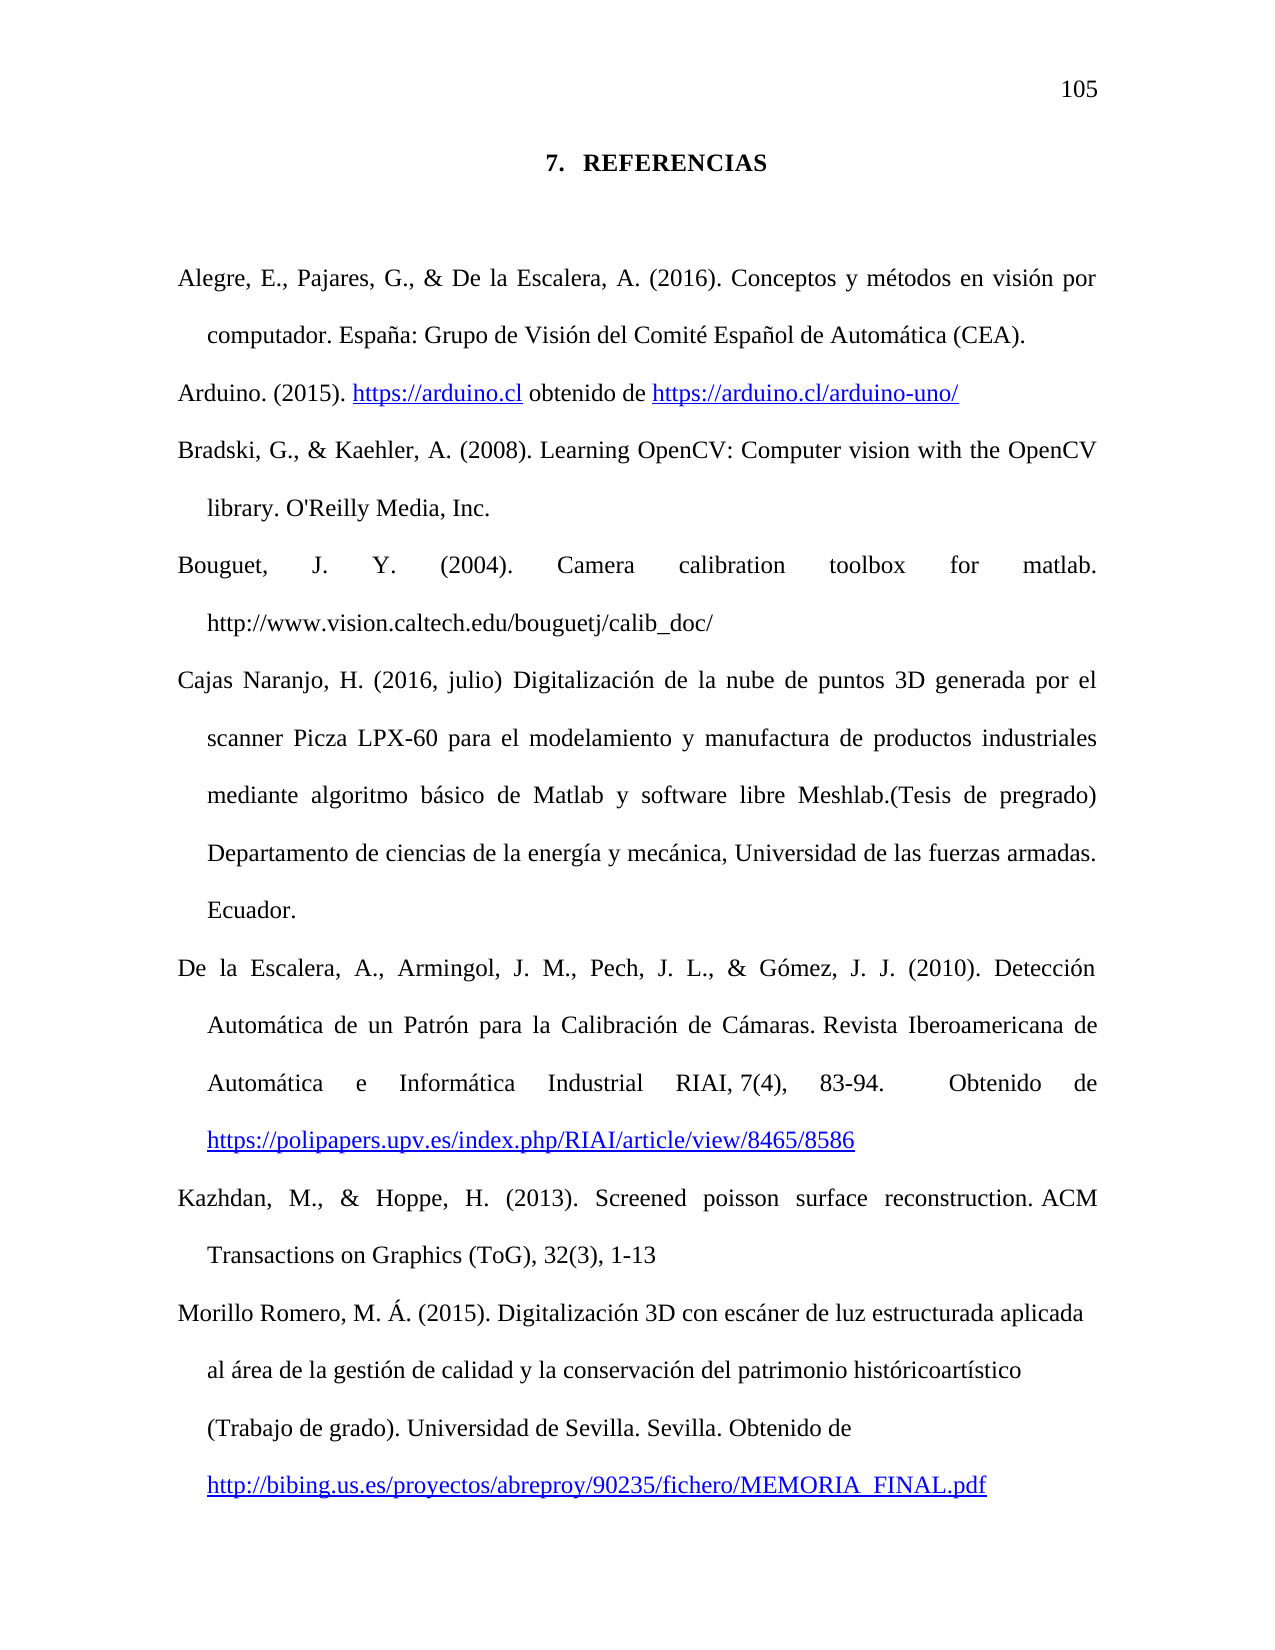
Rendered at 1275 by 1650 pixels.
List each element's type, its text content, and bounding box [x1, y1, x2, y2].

subtitle REFERENCIAS [215, 148, 1098, 176]
text Bouguet, J. Y. (2004). Camera calibration toolbox for matlab. http://www.vision.caltech.edu/bouguetj/calib_doc/ [177, 550, 1098, 636]
text Morillo Romero, M. Á. (2015). Digitalización 3D con escáner de luz estructurada aplicada al área de la gestión de calidad y la conservación del patrimonio históricoartístico (Trabajo de grado). Universidad de Sevilla. Sevilla. Obtenido de http://bibing.us.es/proyectos/abreproy/90235/fichero/MEMORIA_FINAL.pdf [177, 1298, 1098, 1499]
text Alegre, E., Pajares, G., & De la Escalera, A. (2016). Conceptos y métodos en visión por computador. España: Grupo de Visión del Comité Español de Automática (CEA). [177, 263, 1098, 349]
text Bradski, G., & Kaehler, A. (2008). Learning OpenCV: Computer vision with the OpenCV library. O'Reilly Media, Inc. [177, 435, 1098, 521]
text Cajas Naranjo, H. (2016, julio) Digitalización de la nube de puntos 3D generada por el scanner Picza LPX-60 para el modelamiento y manufactura de productos industriales mediante algoritmo básico de Matlab y software libre Meshlab.(Tesis de pregrado) Departamento de ciencias de la energía y mecánica, Universidad de las fuerzas armadas. Ecuador. [177, 665, 1098, 924]
text Arduino. (2015). https://arduino.cl obtenido de https://arduino.cl/arduino-uno/ [177, 378, 1098, 406]
text De la Escalera, A., Armingol, J. M., Pech, J. L., & Gómez, J. J. (2010). Detección Automática de un Patrón para la Calibración de Cámaras. Revista Iberoamericana de Automática e Informática Industrial RIAI, 7(4), 83-94. Obtenido de https://polipapers.upv.es/index.php/RIAI/article/view/8465/8586 [177, 953, 1098, 1154]
text Kazhdan, M., & Hoppe, H. (2013). Screened poisson surface reconstruction. ACM Transactions on Graphics (ToG), 32(3), 1-13 [177, 1183, 1098, 1269]
